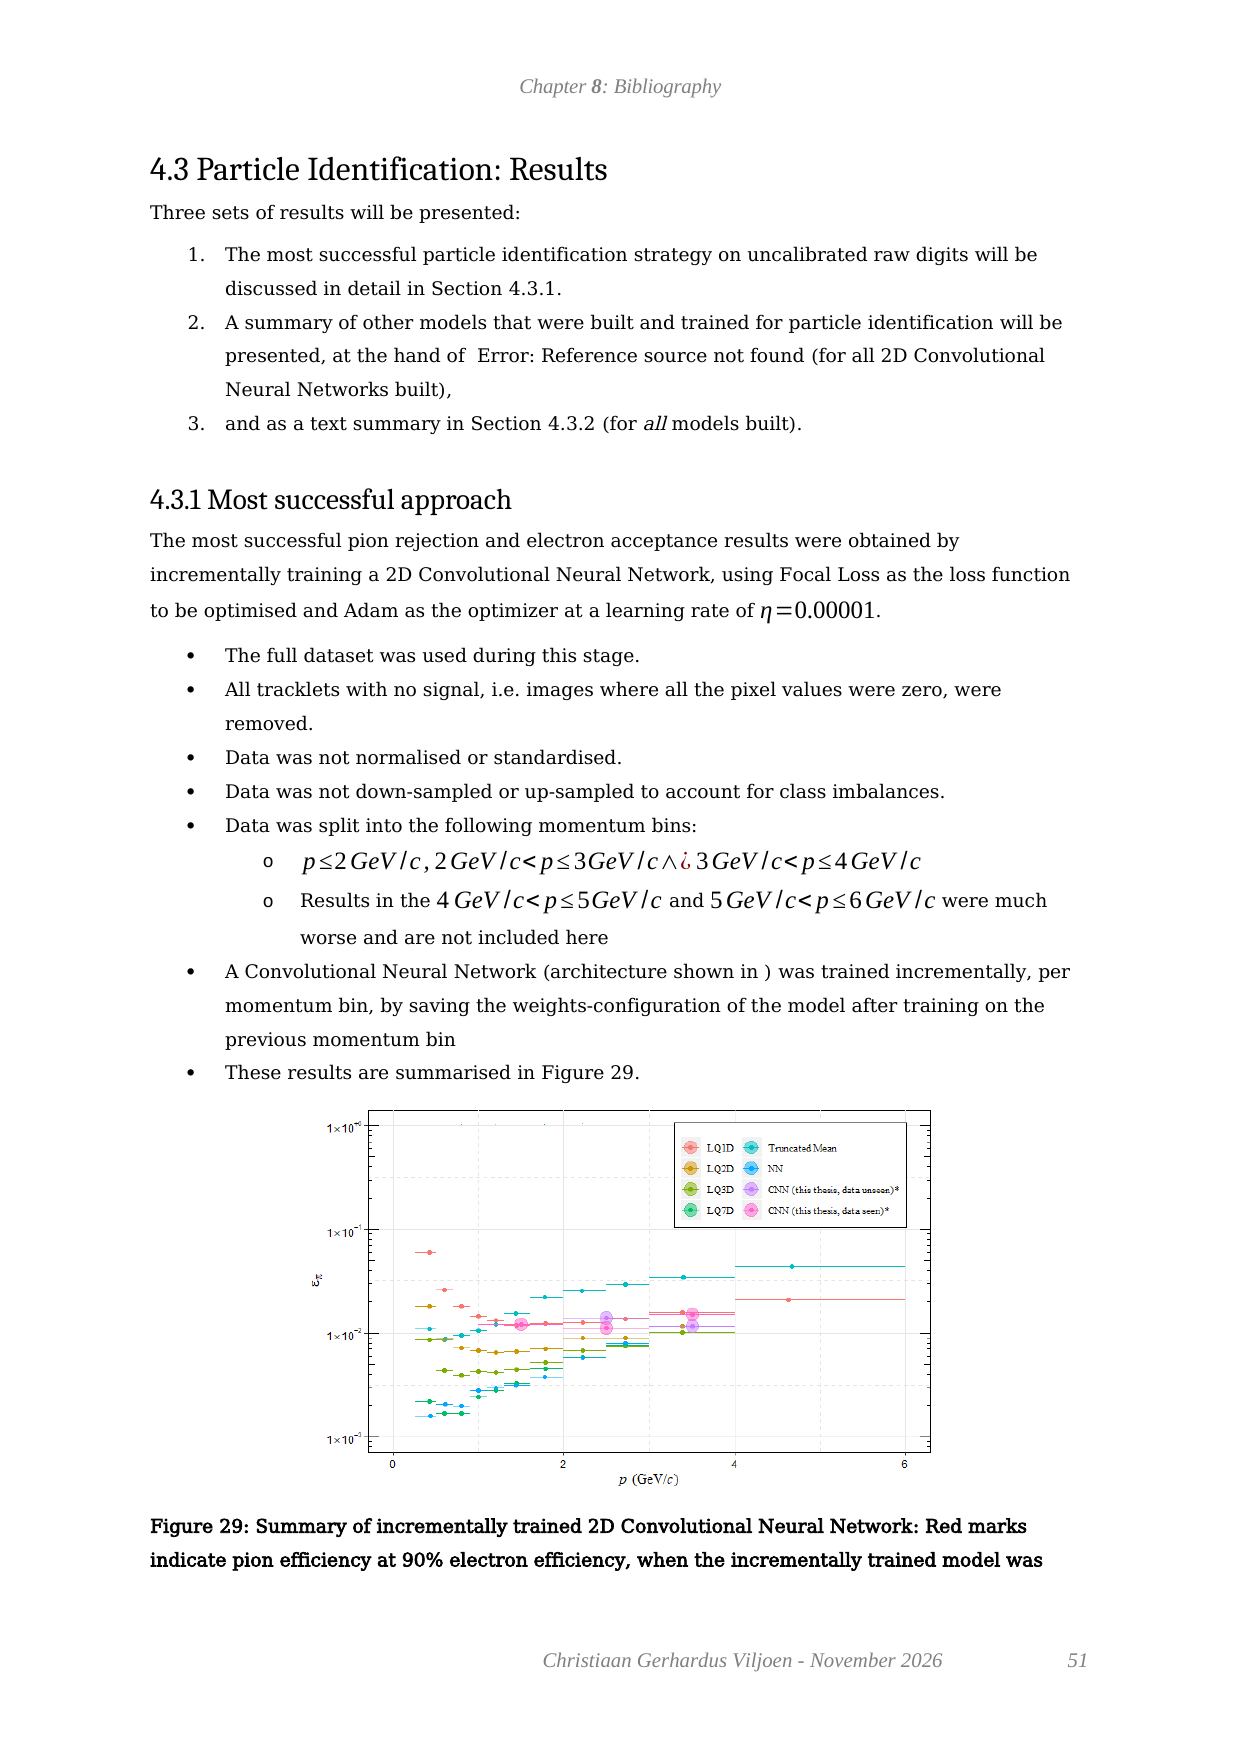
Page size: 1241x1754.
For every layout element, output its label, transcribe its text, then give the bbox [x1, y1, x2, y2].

list The full dataset was used during this stage. [187, 644, 1090, 666]
text Three sets of results will be presented: [150, 201, 1090, 223]
subtitle Particle Identification: Results [150, 150, 1090, 188]
list These results are summarised in Figure 28. [187, 1061, 1090, 1084]
list Results in the and were much worse and are not included here [262, 887, 1090, 948]
list A Convolutional Neural Network (architecture shown in ) was trained incrementally, per momentum bin, by saving the weights-configuration of the model after training on the previous momentum bin [187, 960, 1090, 1050]
list and as a text summary in Section 4.3.2 (for all models built). [187, 412, 1090, 434]
list Data was not down-sampled or up-sampled to account for class imbalances. [187, 779, 1090, 802]
list The most successful particle identification strategy on uncalibrated raw digits will be discussed in detail in Section 4.3.1. [187, 243, 1090, 299]
list Data was not normalised or standardised. [187, 745, 1090, 768]
list All tracklets with no signal, i.e. images where all the pixel values were zero, were removed. [187, 678, 1090, 734]
subtitle Most successful approach [150, 483, 1090, 516]
text The most successful pion rejection and electron acceptance results were obtained by incrementally training a 2D Convolutional Neural Network, using Focal Loss as the loss function to be optimised and Adam as the optimizer at a learning rate of . [150, 529, 1090, 624]
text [150, 1514, 1090, 1570]
list Data was split into the following momentum bins: [187, 813, 1090, 836]
picture [303, 1103, 937, 1495]
